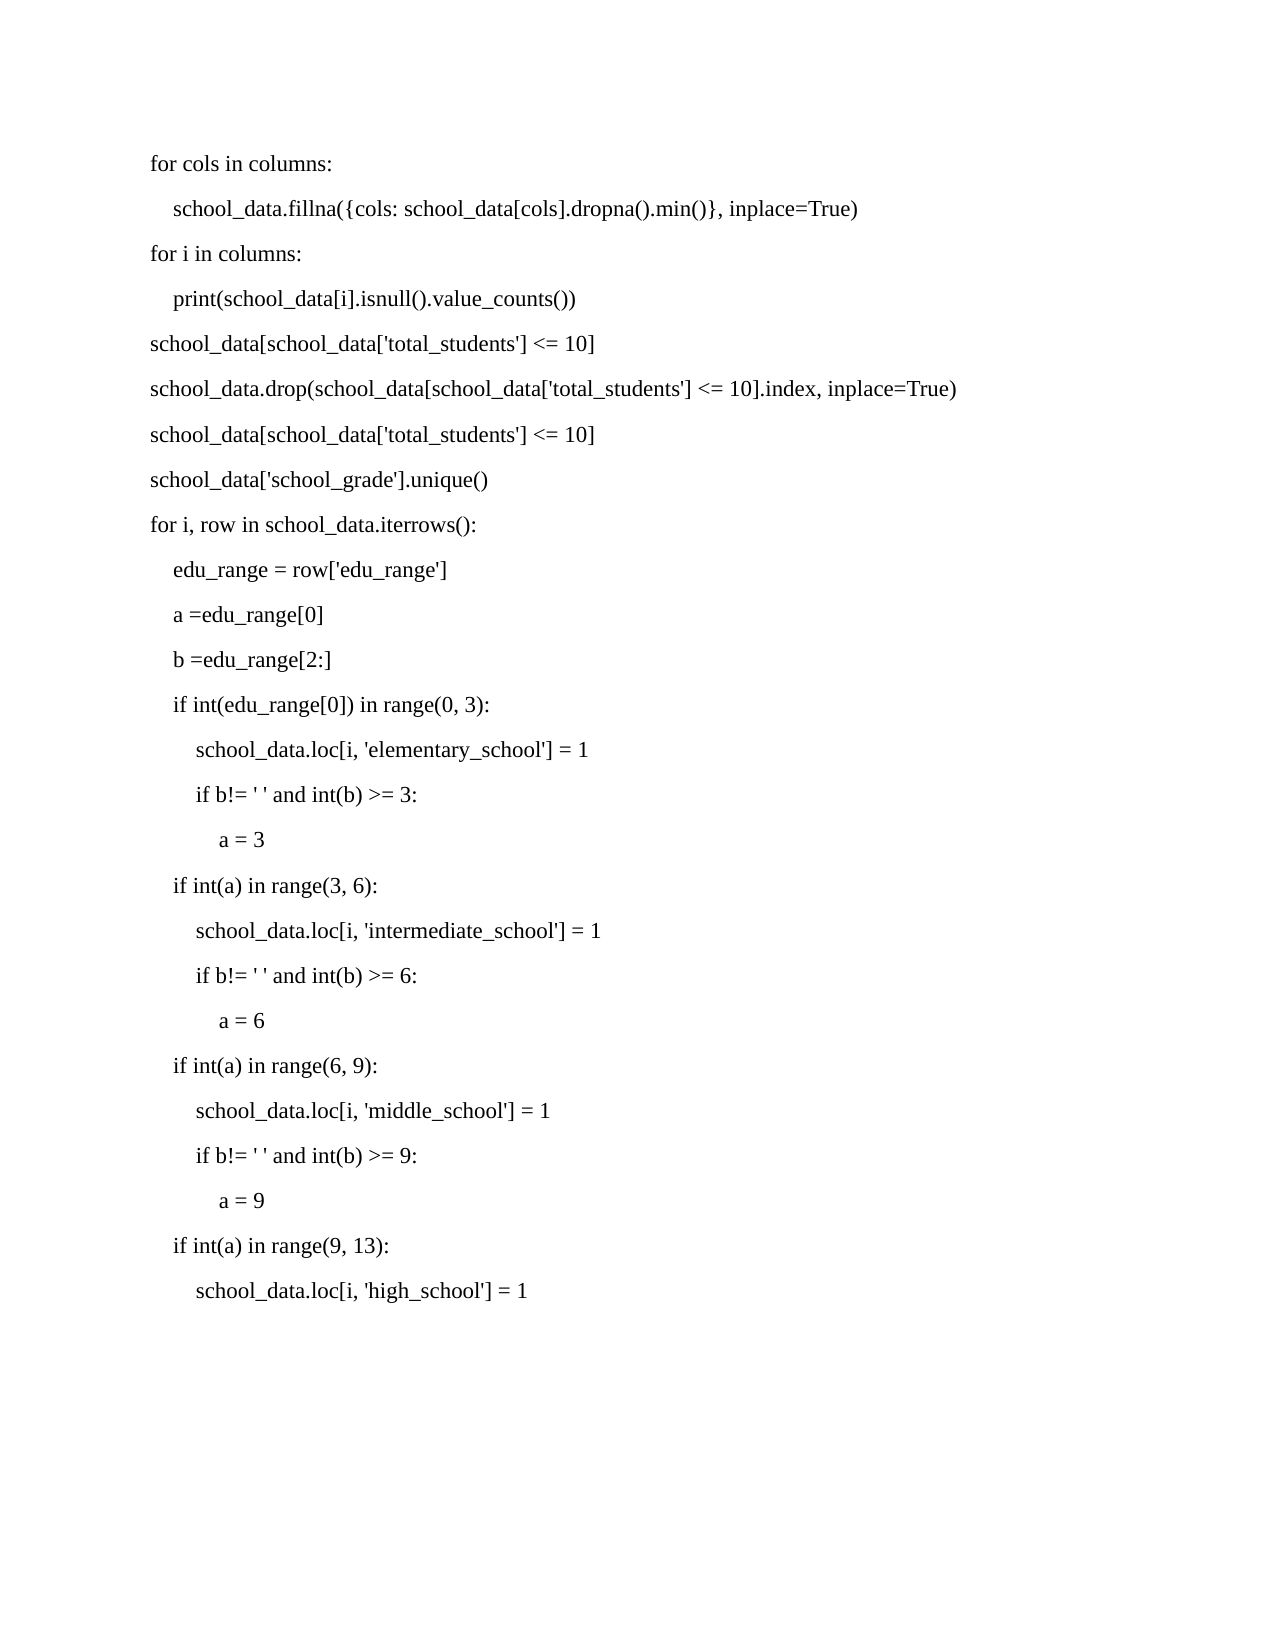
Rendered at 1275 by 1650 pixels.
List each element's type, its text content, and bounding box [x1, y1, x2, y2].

text a =edu_range[0] [150, 601, 1125, 627]
text a = 3 [150, 827, 1125, 853]
text school_data.loc[i, 'elementary_school'] = 1 [150, 736, 1125, 763]
text b =edu_range[2:] [150, 646, 1125, 672]
text school_data.loc[i, 'middle_school'] = 1 [150, 1097, 1125, 1123]
text school_data['school_grade'].unique() [150, 466, 1125, 492]
text if int(a) in range(9, 13): [150, 1232, 1125, 1259]
text a = 6 [150, 1007, 1125, 1033]
text if int(a) in range(3, 6): [150, 872, 1125, 898]
text if int(edu_range[0]) in range(0, 3): [150, 691, 1125, 718]
text school_data.drop(school_data[school_data['total_students'] <= 10].index, inplace=True) [150, 376, 1125, 402]
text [150, 285, 1125, 312]
text edu_range = row['edu_range'] [150, 556, 1125, 582]
text for i in columns: [150, 240, 1125, 267]
text for cols in columns: [150, 150, 1125, 176]
text school_data[school_data['total_students'] <= 10] [150, 421, 1125, 447]
text for i, row in school_data.iterrows(): [150, 511, 1125, 537]
text if b!= ' ' and int(b) >= 9: [150, 1142, 1125, 1169]
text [150, 195, 1125, 221]
text school_data[school_data['total_students'] <= 10] [150, 330, 1125, 357]
text school_data.loc[i, 'high_school'] = 1 [150, 1278, 1125, 1304]
text if int(a) in range(6, 9): [150, 1052, 1125, 1078]
text a = 9 [150, 1187, 1125, 1214]
text if b!= ' ' and int(b) >= 3: [150, 781, 1125, 808]
text school_data.loc[i, 'intermediate_school'] = 1 [150, 917, 1125, 943]
text if b!= ' ' and int(b) >= 6: [150, 962, 1125, 988]
